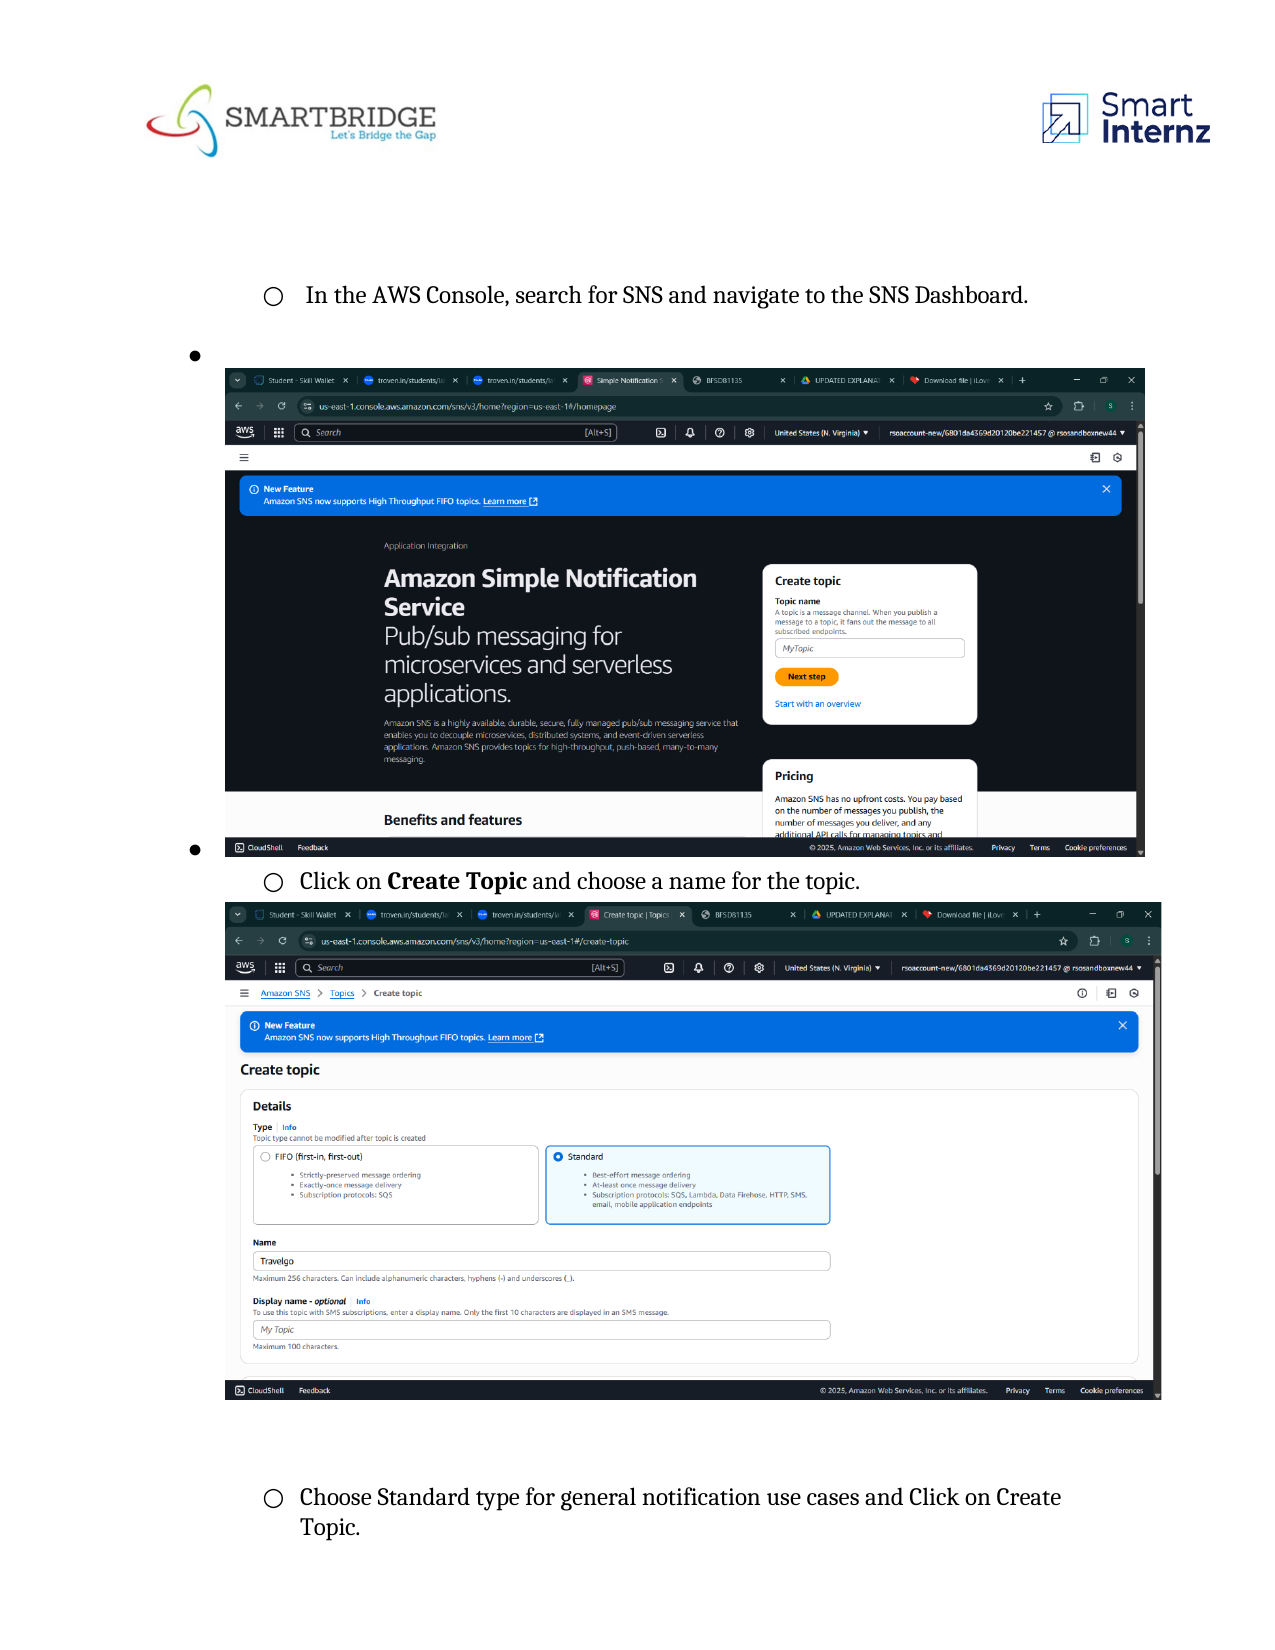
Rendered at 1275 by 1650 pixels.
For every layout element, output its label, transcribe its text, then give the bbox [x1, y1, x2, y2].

list In the AWS Console, search for SNS and navigate to the SNS Dashboard. [262, 276, 1275, 311]
picture [225, 368, 1145, 857]
picture [1037, 92, 1214, 143]
picture [143, 78, 439, 161]
list Choose Standard type for general notification use cases and Click on Create Topic. [262, 1479, 1097, 1542]
list Click on Create Topic and choose a name for the topic. [262, 862, 1275, 897]
picture [225, 902, 1162, 1400]
